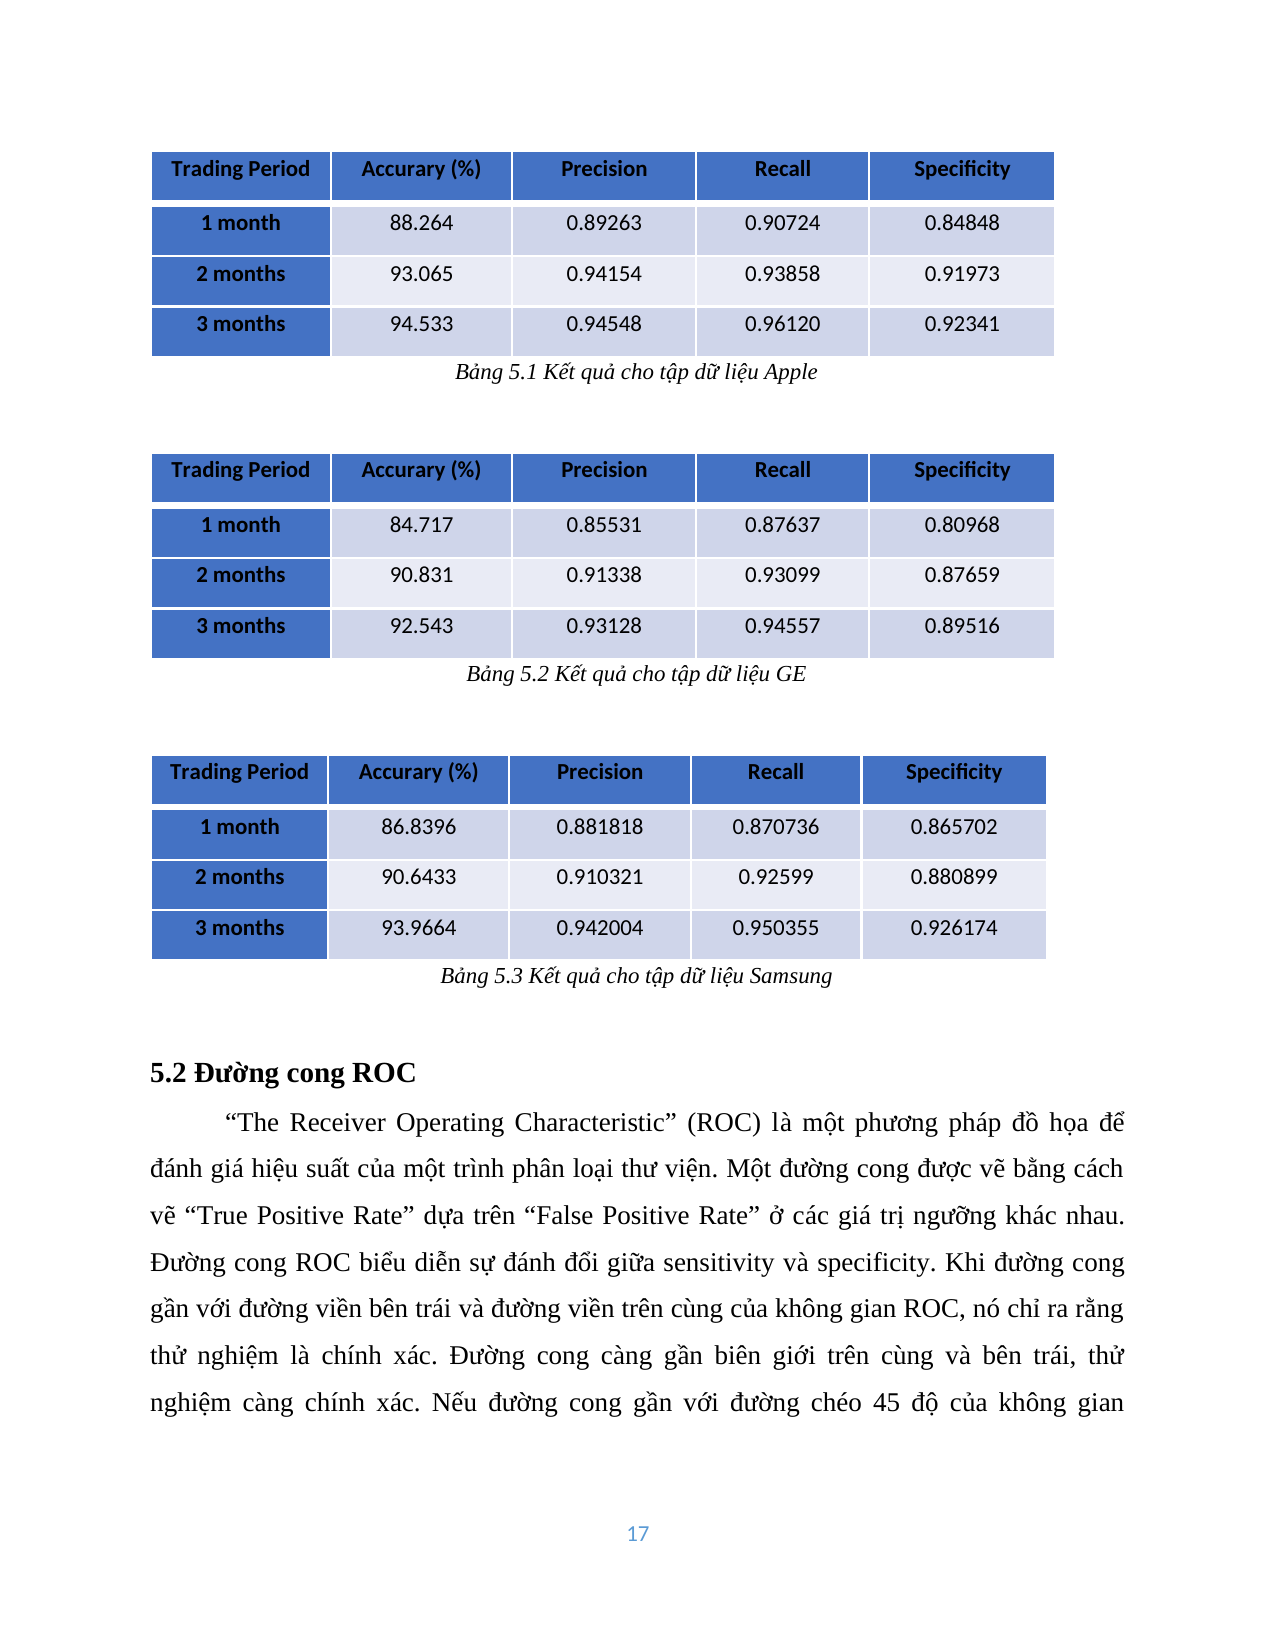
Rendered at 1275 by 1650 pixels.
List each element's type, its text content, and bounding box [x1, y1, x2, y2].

table_cell 0.910321 [510, 861, 690, 909]
table_cell 1 month [152, 509, 330, 557]
table_cell 2 months [152, 559, 330, 607]
table_cell 93.9664 [329, 911, 508, 959]
table_cell 84.717 [332, 509, 511, 557]
text Bảng 5.2 Kết quả cho tập dữ liệu GE [150, 660, 1125, 686]
table_cell 0.89263 [513, 207, 695, 255]
table_cell 0.865702 [863, 810, 1046, 859]
table_header Recall [692, 756, 860, 804]
table_header Recall [697, 152, 868, 200]
table_cell 0.91338 [513, 559, 695, 607]
table_cell 3 months [152, 308, 330, 356]
table_cell 0.80968 [870, 509, 1054, 557]
table_header Specificity [863, 756, 1046, 804]
table_cell 3 months [152, 911, 327, 959]
table_header Specificity [870, 152, 1054, 200]
table_cell 0.85531 [513, 509, 695, 557]
table_header Precision [513, 454, 695, 502]
table_cell 88.264 [332, 207, 511, 255]
table_cell 0.89516 [870, 610, 1054, 658]
table_cell 90.6433 [329, 861, 508, 909]
table_cell 0.93858 [697, 257, 868, 305]
table_cell 0.87659 [870, 559, 1054, 607]
table_cell 2 months [152, 257, 330, 305]
table_header Trading Period [152, 756, 327, 804]
table_cell 0.93128 [513, 610, 695, 658]
table_cell 1 month [152, 207, 330, 255]
table_cell 92.543 [332, 610, 511, 658]
text 5.2 Đường cong ROC [150, 1056, 1125, 1089]
table_cell 0.92341 [870, 308, 1054, 356]
table_header Precision [513, 152, 695, 200]
table_cell 93.065 [332, 257, 511, 305]
table_header Accurary (%) [329, 756, 508, 804]
table_cell 0.881818 [510, 810, 690, 859]
table_header Trading Period [152, 152, 330, 200]
table_cell 0.91973 [870, 257, 1054, 305]
table_cell 0.880899 [863, 861, 1046, 909]
table_cell 0.870736 [692, 810, 860, 859]
table_cell 0.84848 [870, 207, 1054, 255]
table_cell 1 month [152, 810, 327, 859]
table_cell 0.87637 [697, 509, 868, 557]
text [150, 1106, 1125, 1417]
table_cell 0.950355 [692, 911, 860, 959]
table_cell 3 months [152, 610, 330, 658]
table_cell 0.92599 [692, 861, 860, 909]
table_cell 0.942004 [510, 911, 690, 959]
table_cell 86.8396 [329, 810, 508, 859]
table_cell 0.90724 [697, 207, 868, 255]
table_cell 0.96120 [697, 308, 868, 356]
table_cell 2 months [152, 861, 327, 909]
table_cell 94.533 [332, 308, 511, 356]
table_cell 0.926174 [863, 911, 1046, 959]
table_header Trading Period [152, 454, 330, 502]
table_header Recall [697, 454, 868, 502]
table_cell 0.94548 [513, 308, 695, 356]
table_cell 90.831 [332, 559, 511, 607]
table_header Precision [510, 756, 690, 804]
table_cell 0.94154 [513, 257, 695, 305]
text Bảng 5.1 Kết quả cho tập dữ liệu Apple [150, 358, 1125, 384]
table_header Accurary (%) [332, 454, 511, 502]
table_header Accurary (%) [332, 152, 511, 200]
table_cell 0.94557 [697, 610, 868, 658]
text Bảng 5.3 Kết quả cho tập dữ liệu Samsung [150, 962, 1125, 988]
table_cell 0.93099 [697, 559, 868, 607]
table_header Specificity [870, 454, 1054, 502]
